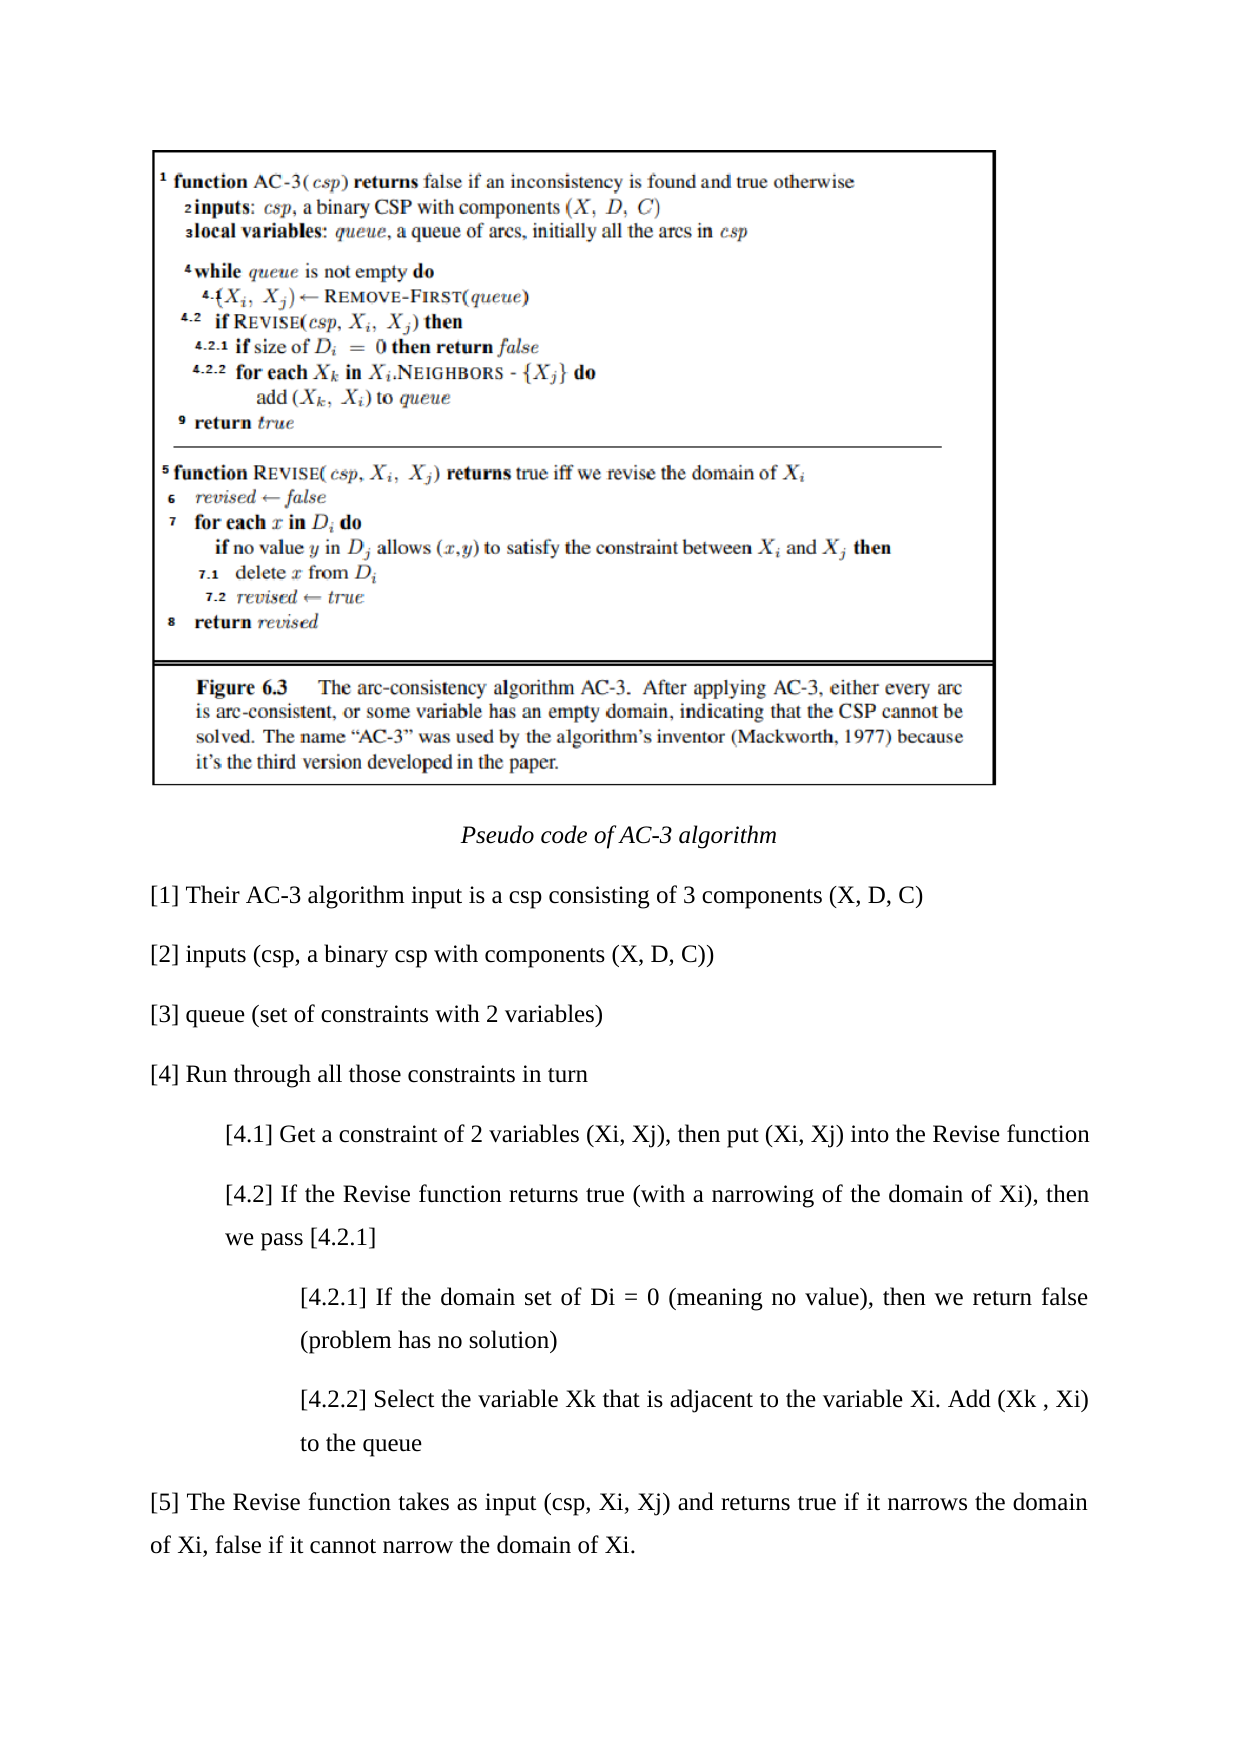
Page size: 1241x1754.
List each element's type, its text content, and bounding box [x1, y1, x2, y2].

text [2] inputs (csp, a binary csp with components (X, D, C)) [150, 939, 1090, 968]
text [3] queue (set of constraints with 2 variables) [150, 999, 1090, 1028]
text [4.2.2] Select the variable Xk that is adjacent to the variable Xi. Add (Xk , Xi) to the queue [300, 1384, 1090, 1456]
picture [150, 150, 1002, 790]
text [4] Run through all those constraints in turn [150, 1059, 1090, 1088]
text [1] Their AC-3 algorithm input is a csp consisting of 3 components (X, D, C) [150, 880, 1090, 908]
text [4.1] Get a constraint of 2 variables (Xi, Xj), then put (Xi, Xj) into the Revise function [225, 1119, 1090, 1148]
text [5] The Revise function takes as input (csp, Xi, Xj) and returns true if it narrows the domain of Xi, false if it cannot narrow the domain of Xi. [150, 1487, 1090, 1559]
text [4.2.1] If the domain set of Di = 0 (meaning no value), then we return false (problem has no solution) [300, 1282, 1090, 1353]
text Pseudo code of AC-3 algorithm [150, 820, 1090, 849]
text [4.2] If the Revise function returns true (with a narrowing of the domain of Xi), then we pass [4.2.1] [225, 1179, 1090, 1251]
